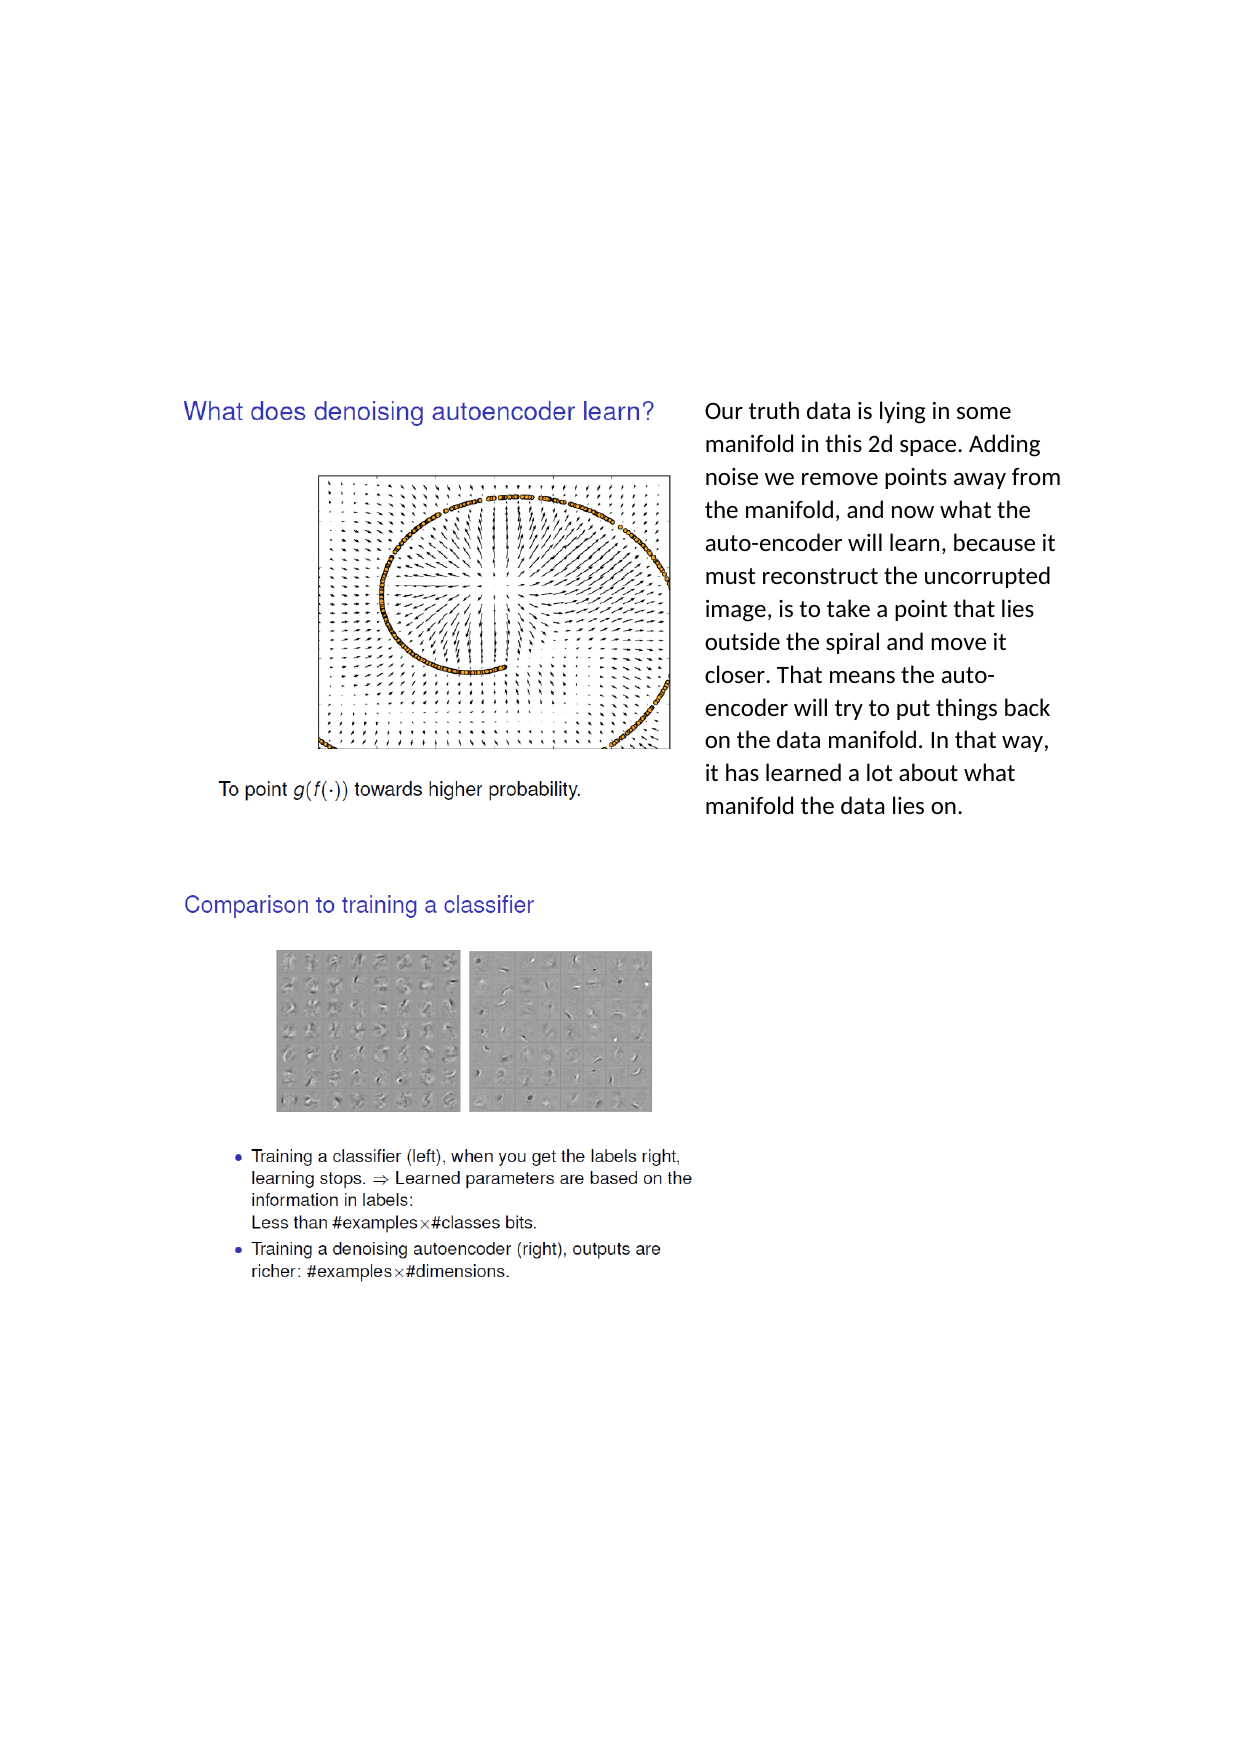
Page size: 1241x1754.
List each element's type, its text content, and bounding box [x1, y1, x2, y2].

picture [176, 394, 686, 806]
picture [177, 889, 694, 1285]
